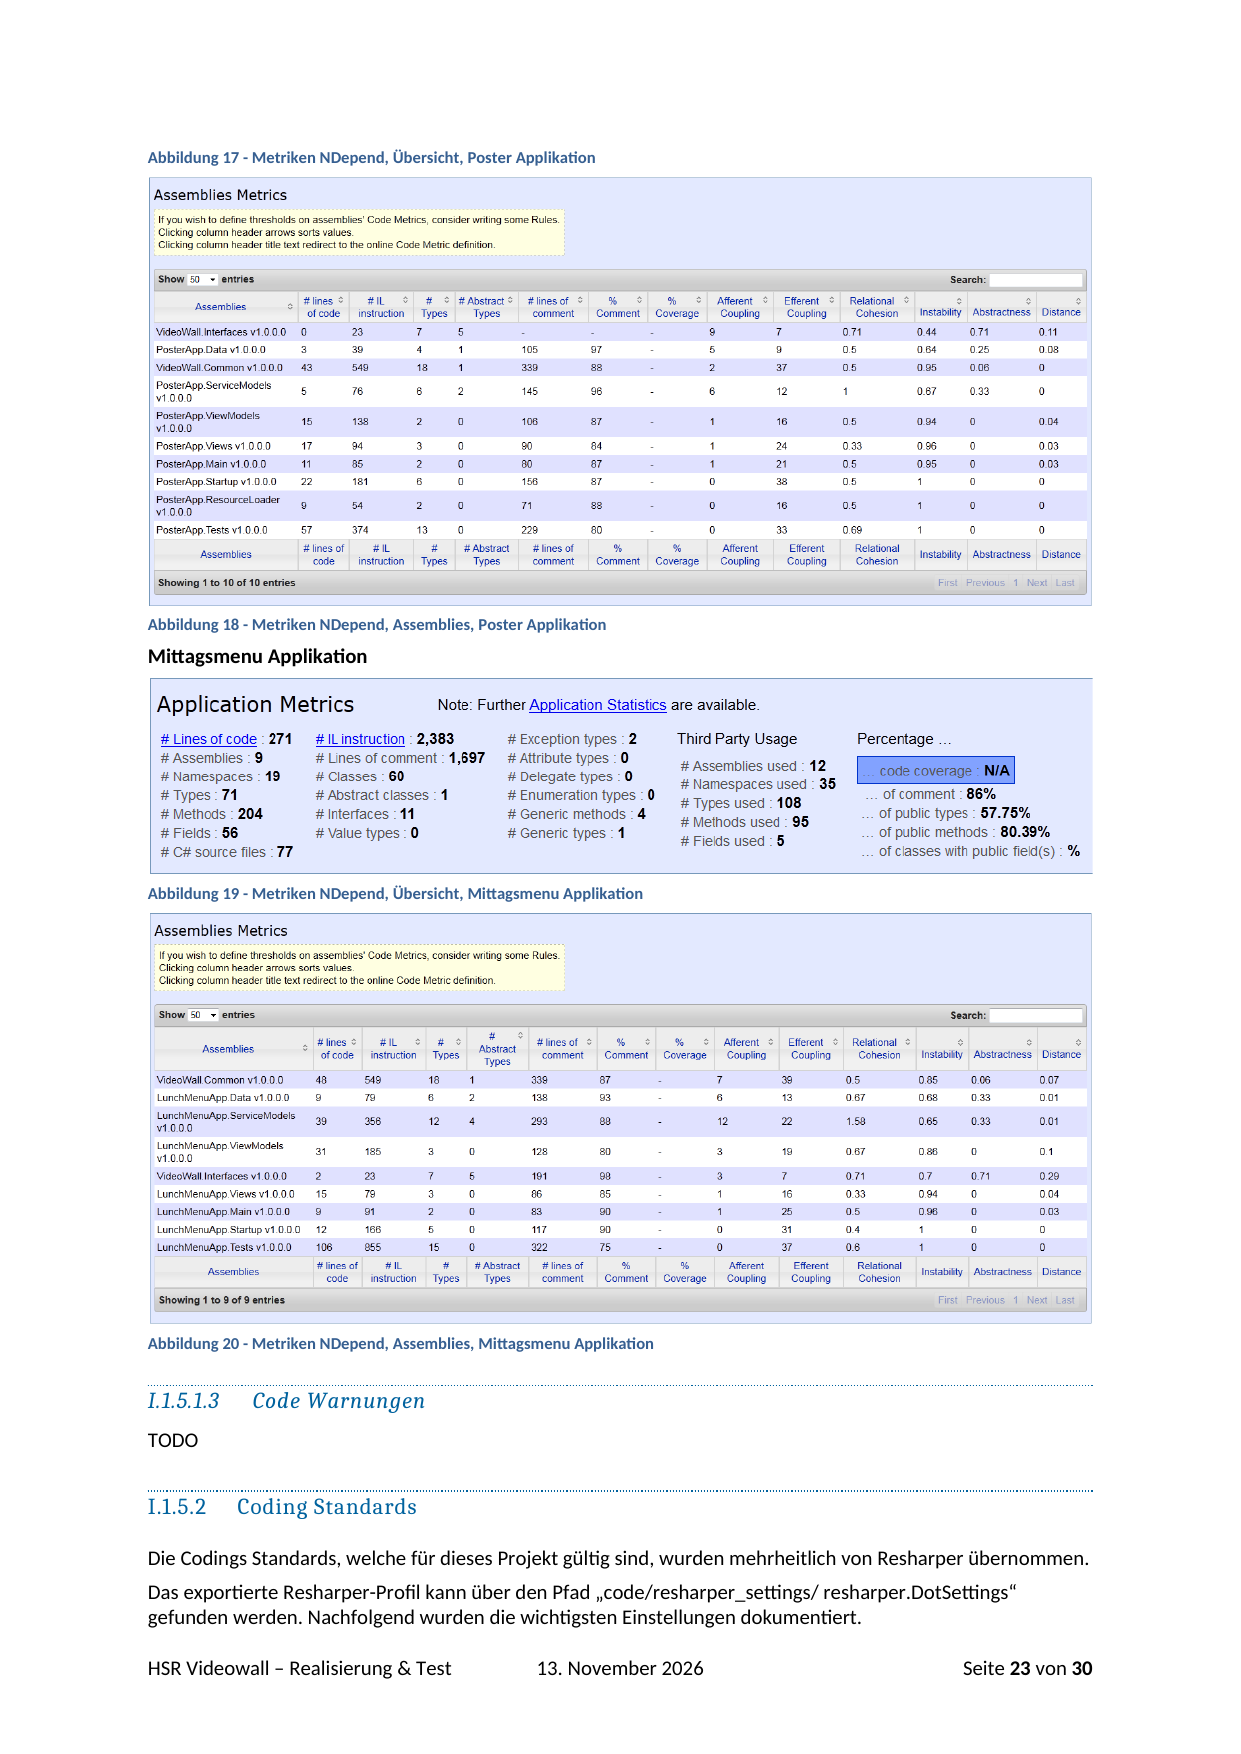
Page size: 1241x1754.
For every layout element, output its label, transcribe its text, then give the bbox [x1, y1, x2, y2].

picture [147, 677, 1093, 875]
text Die Codings Standards, welche für dieses Projekt gültig sind, wurden mehrheitlich von Resharper übernommen. [148, 1545, 1093, 1571]
subtitle Coding Standards [148, 1490, 1093, 1520]
subtitle Code Warnungen [148, 1385, 1093, 1415]
picture [147, 176, 1093, 607]
text TODO [148, 1427, 1093, 1453]
picture [147, 911, 1093, 1325]
text Das exportierte Resharper-Profil kann über den Pfad „code/resharper_settings/ resharper.DotSettings“ gefunden werden. Nachfolgend wurden die wichtigsten Einstellungen dokumentiert. [148, 1579, 1093, 1630]
text Mittagsmenu Applikation [148, 643, 1093, 669]
